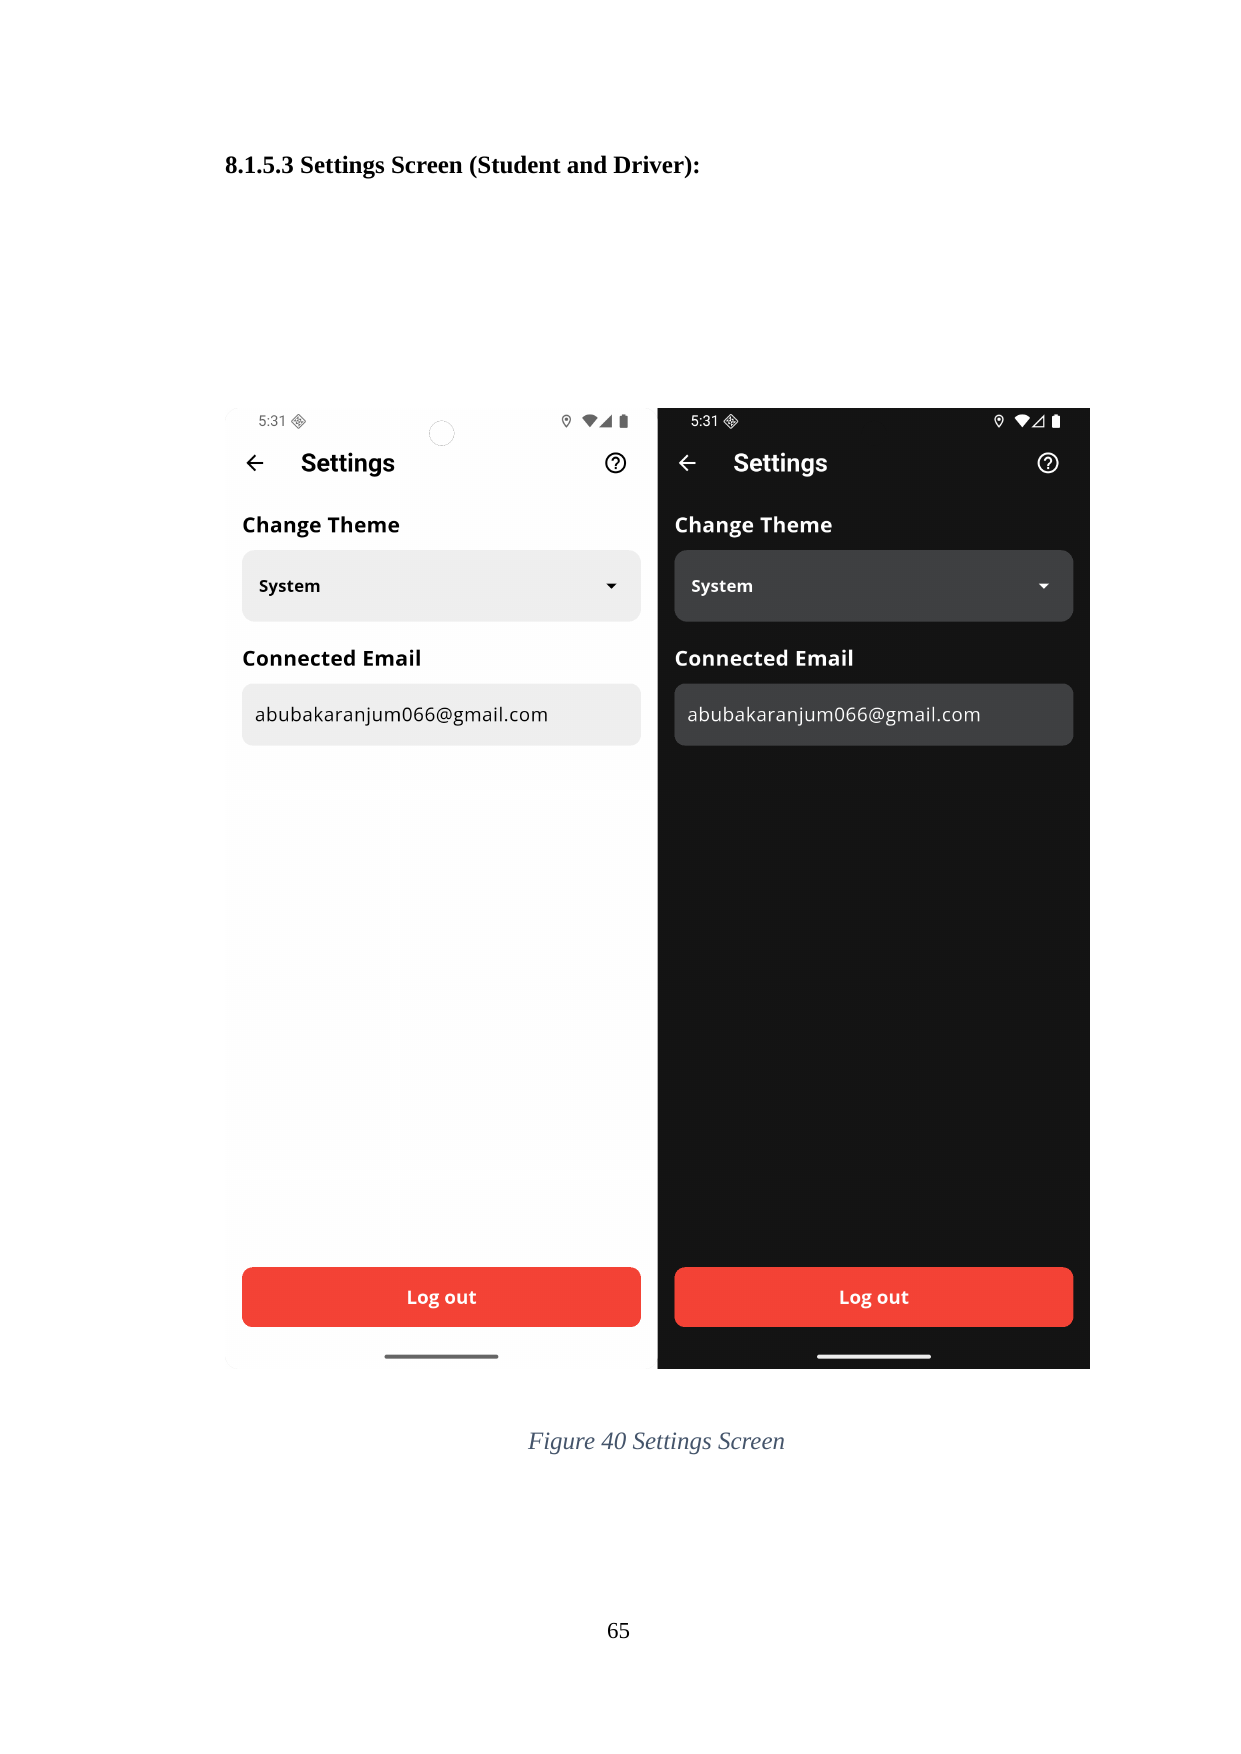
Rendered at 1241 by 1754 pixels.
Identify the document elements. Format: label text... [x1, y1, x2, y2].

picture [225, 408, 1090, 1369]
text 8.1.5.3 Settings Screen (Student and Driver): [225, 150, 1090, 179]
text Figure 40 Settings Screen [225, 1426, 1090, 1454]
